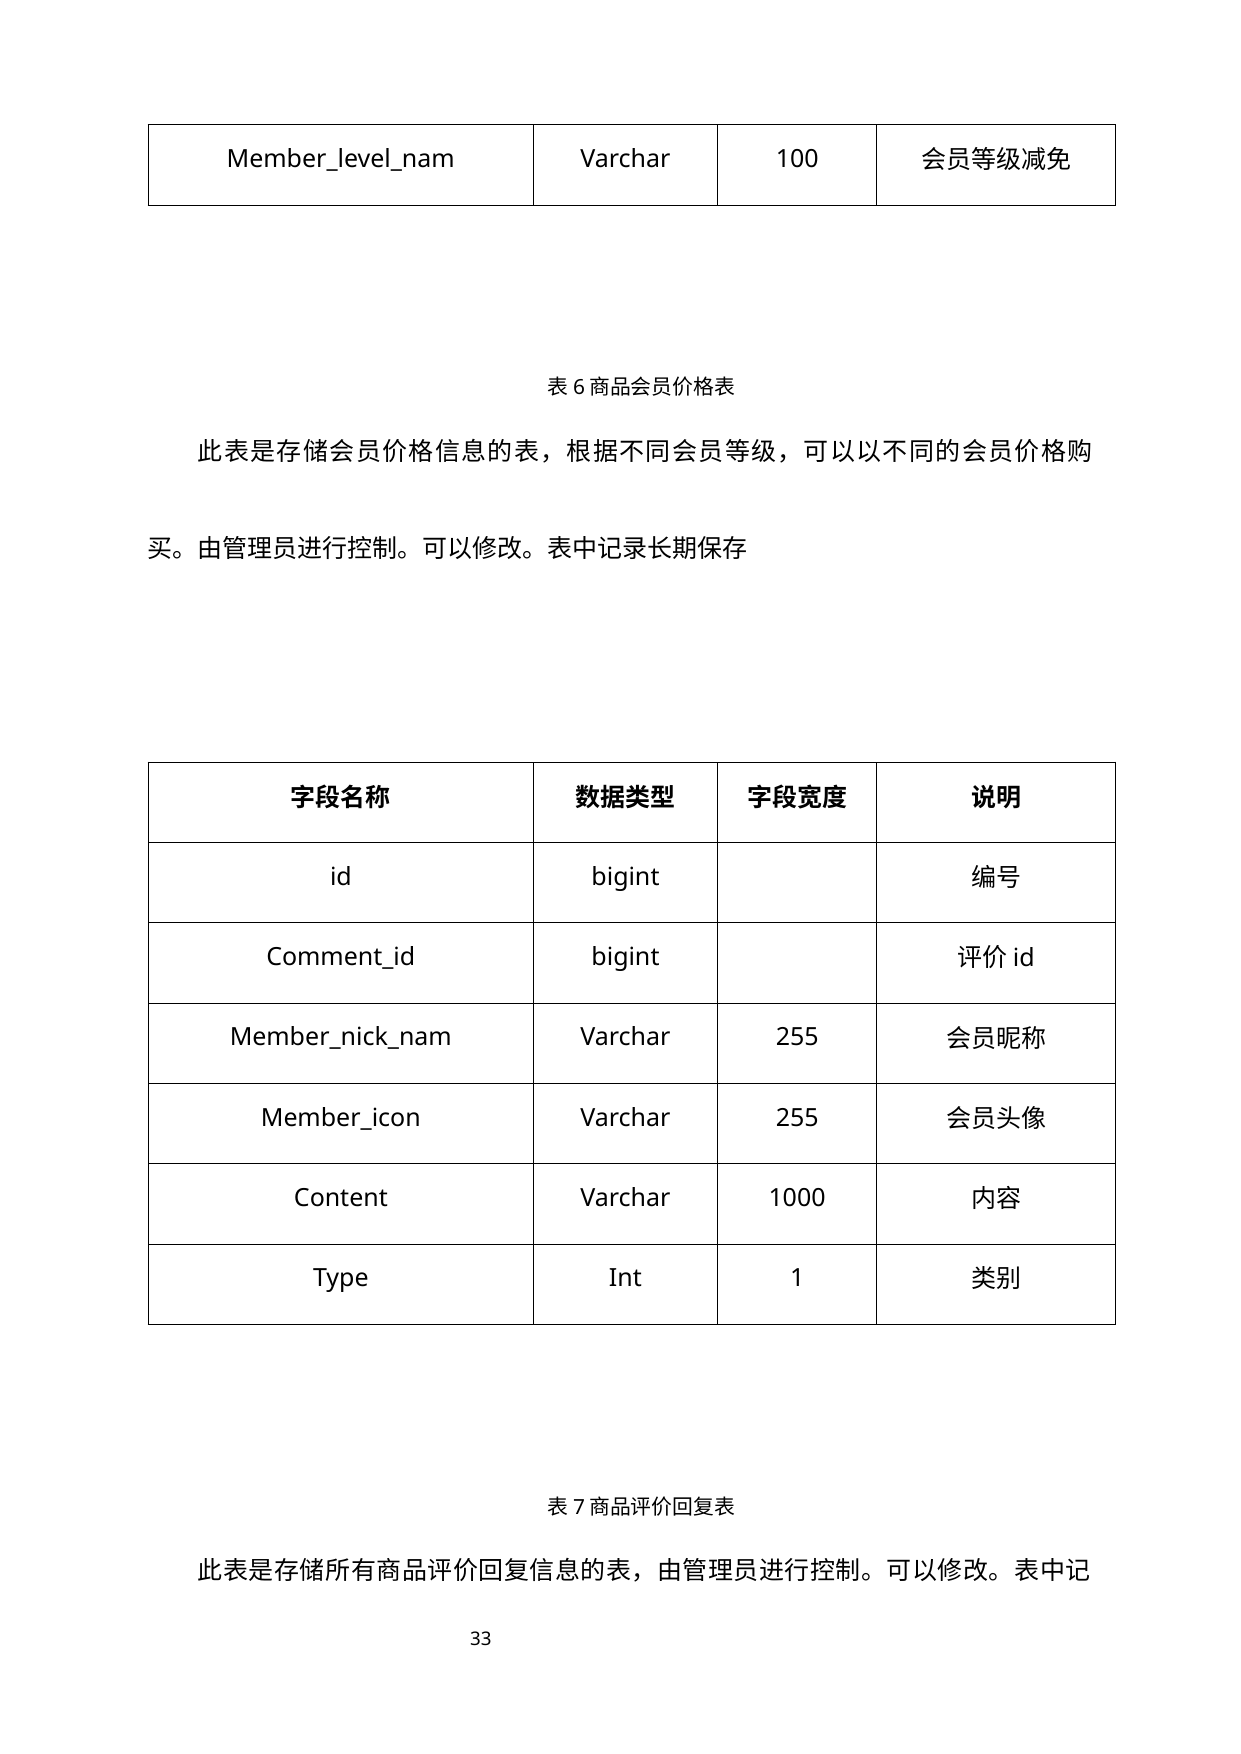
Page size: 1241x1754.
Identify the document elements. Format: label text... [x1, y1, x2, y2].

table_cell Int [534, 1245, 717, 1324]
table_cell Varchar [534, 125, 717, 204]
table_cell Varchar [534, 1004, 717, 1083]
table_cell 100 [718, 125, 876, 204]
table_cell bigint [534, 923, 717, 1003]
table_cell [718, 923, 876, 1003]
table_cell 1 [718, 1245, 876, 1324]
table_cell bigint [534, 843, 717, 922]
text 表 7商品评价回复表 [148, 1489, 1093, 1521]
table_cell 255 [718, 1004, 876, 1083]
table_cell 类别 [877, 1245, 1115, 1324]
text 表 6商品会员价格表 [148, 369, 1093, 402]
table_cell [718, 843, 876, 922]
table_cell 255 [718, 1084, 876, 1163]
table_cell 内容 [877, 1164, 1115, 1243]
table_cell 评价id [877, 923, 1115, 1003]
table_cell 1000 [718, 1164, 876, 1243]
text 此表是存储会员价格信息的表，根据不同会员等级，可以以不同的会员价格购买。由管理员进行控制。可以修改。表中记录长期保存 [148, 417, 1093, 579]
table_cell 会员昵称 [877, 1004, 1115, 1083]
table_cell Type [149, 1245, 533, 1324]
table_header 字段宽度 [718, 763, 876, 842]
table_cell Member_level_nam [149, 125, 533, 204]
table_cell 编号 [877, 843, 1115, 922]
table_cell 会员等级减免 [877, 125, 1115, 204]
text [148, 1536, 1093, 1601]
table_cell Varchar [534, 1084, 717, 1163]
table_cell Varchar [534, 1164, 717, 1243]
table_header 字段名称 [149, 763, 533, 842]
table_header 数据类型 [534, 763, 717, 842]
table_cell Comment_id [149, 923, 533, 1003]
table_cell 会员头像 [877, 1084, 1115, 1163]
table_cell Member_icon [149, 1084, 533, 1163]
table_cell id [149, 843, 533, 922]
table_cell Member_nick_nam [149, 1004, 533, 1083]
table_header 说明 [877, 763, 1115, 842]
table_cell Content [149, 1164, 533, 1243]
